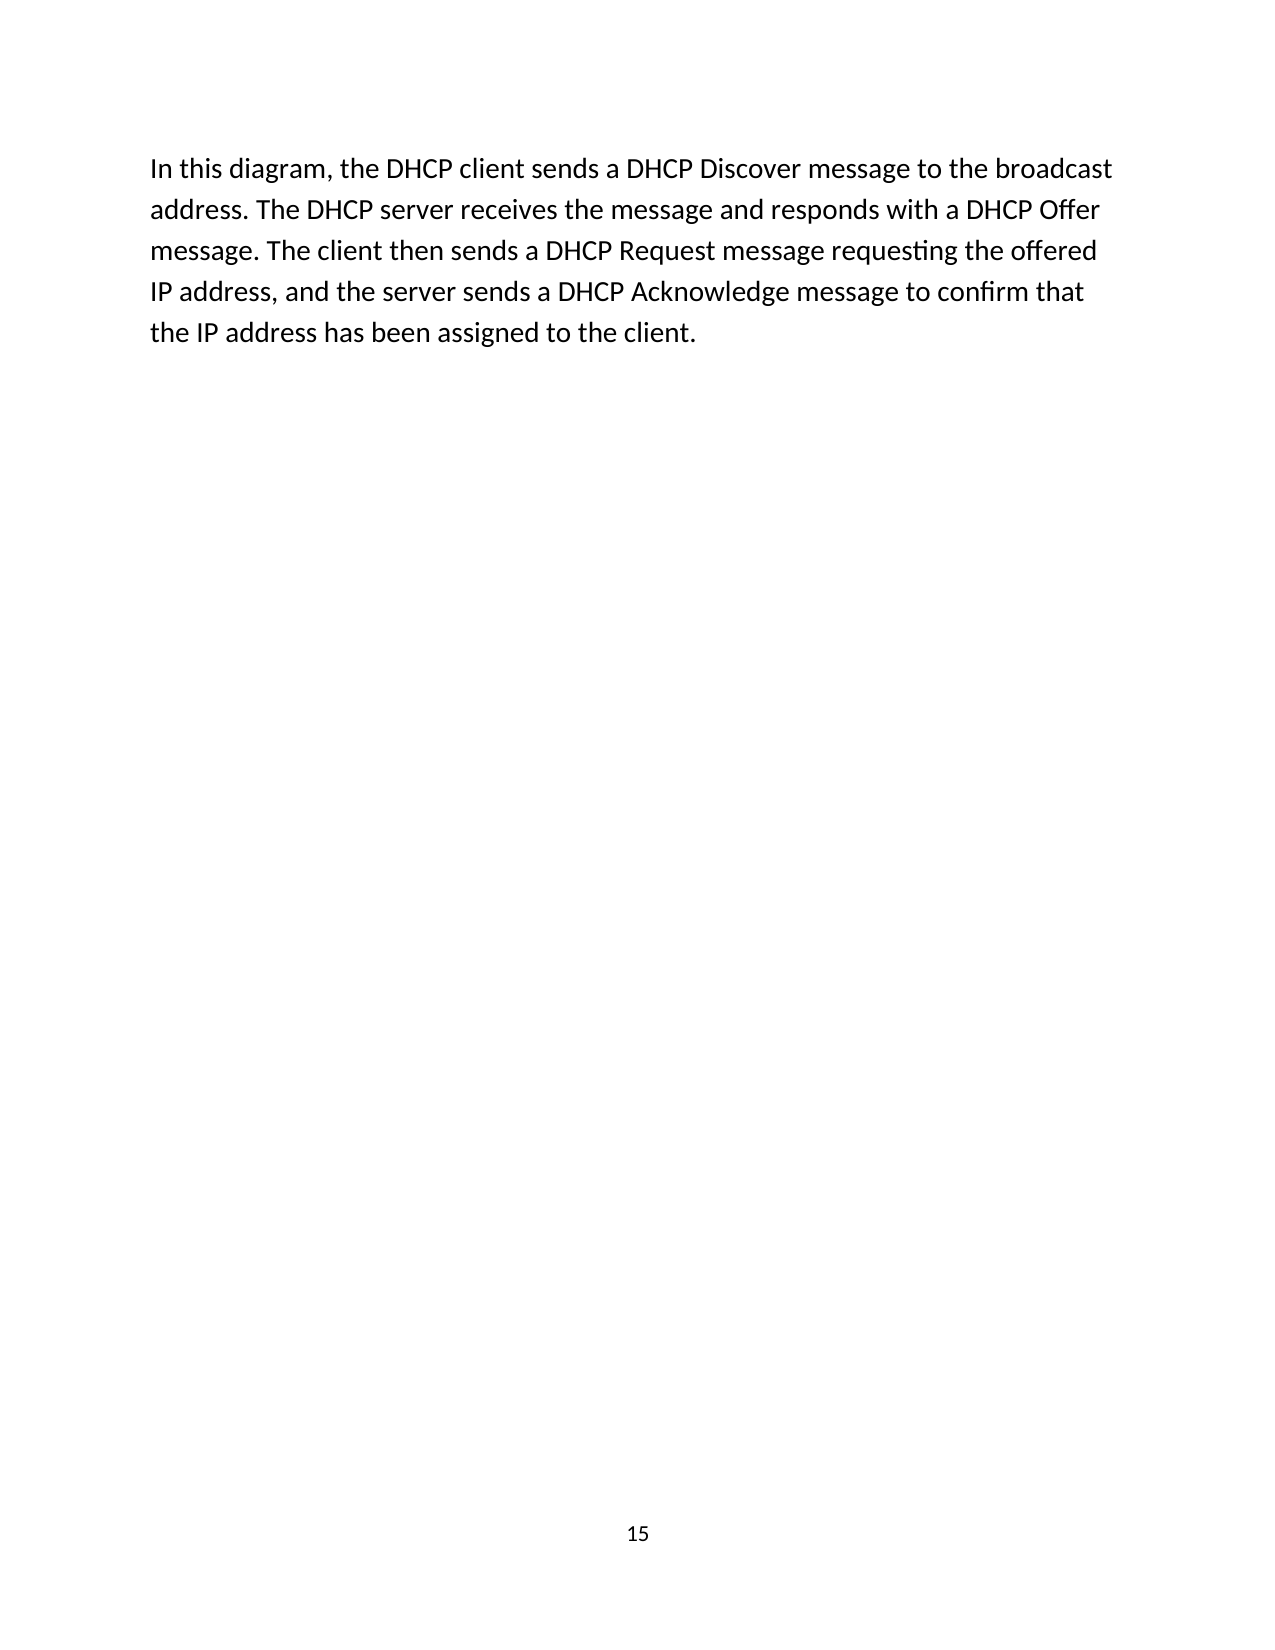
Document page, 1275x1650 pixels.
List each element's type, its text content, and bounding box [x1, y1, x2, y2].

text In this diagram, the DHCP client sends a DHCP Discover message to the broadcast address. The DHCP server receives the message and responds with a DHCP Offer message. The client then sends a DHCP Request message requesting the offered IP address, and the server sends a DHCP Acknowledge message to confirm that the IP address has been assigned to the client. [150, 150, 1125, 349]
